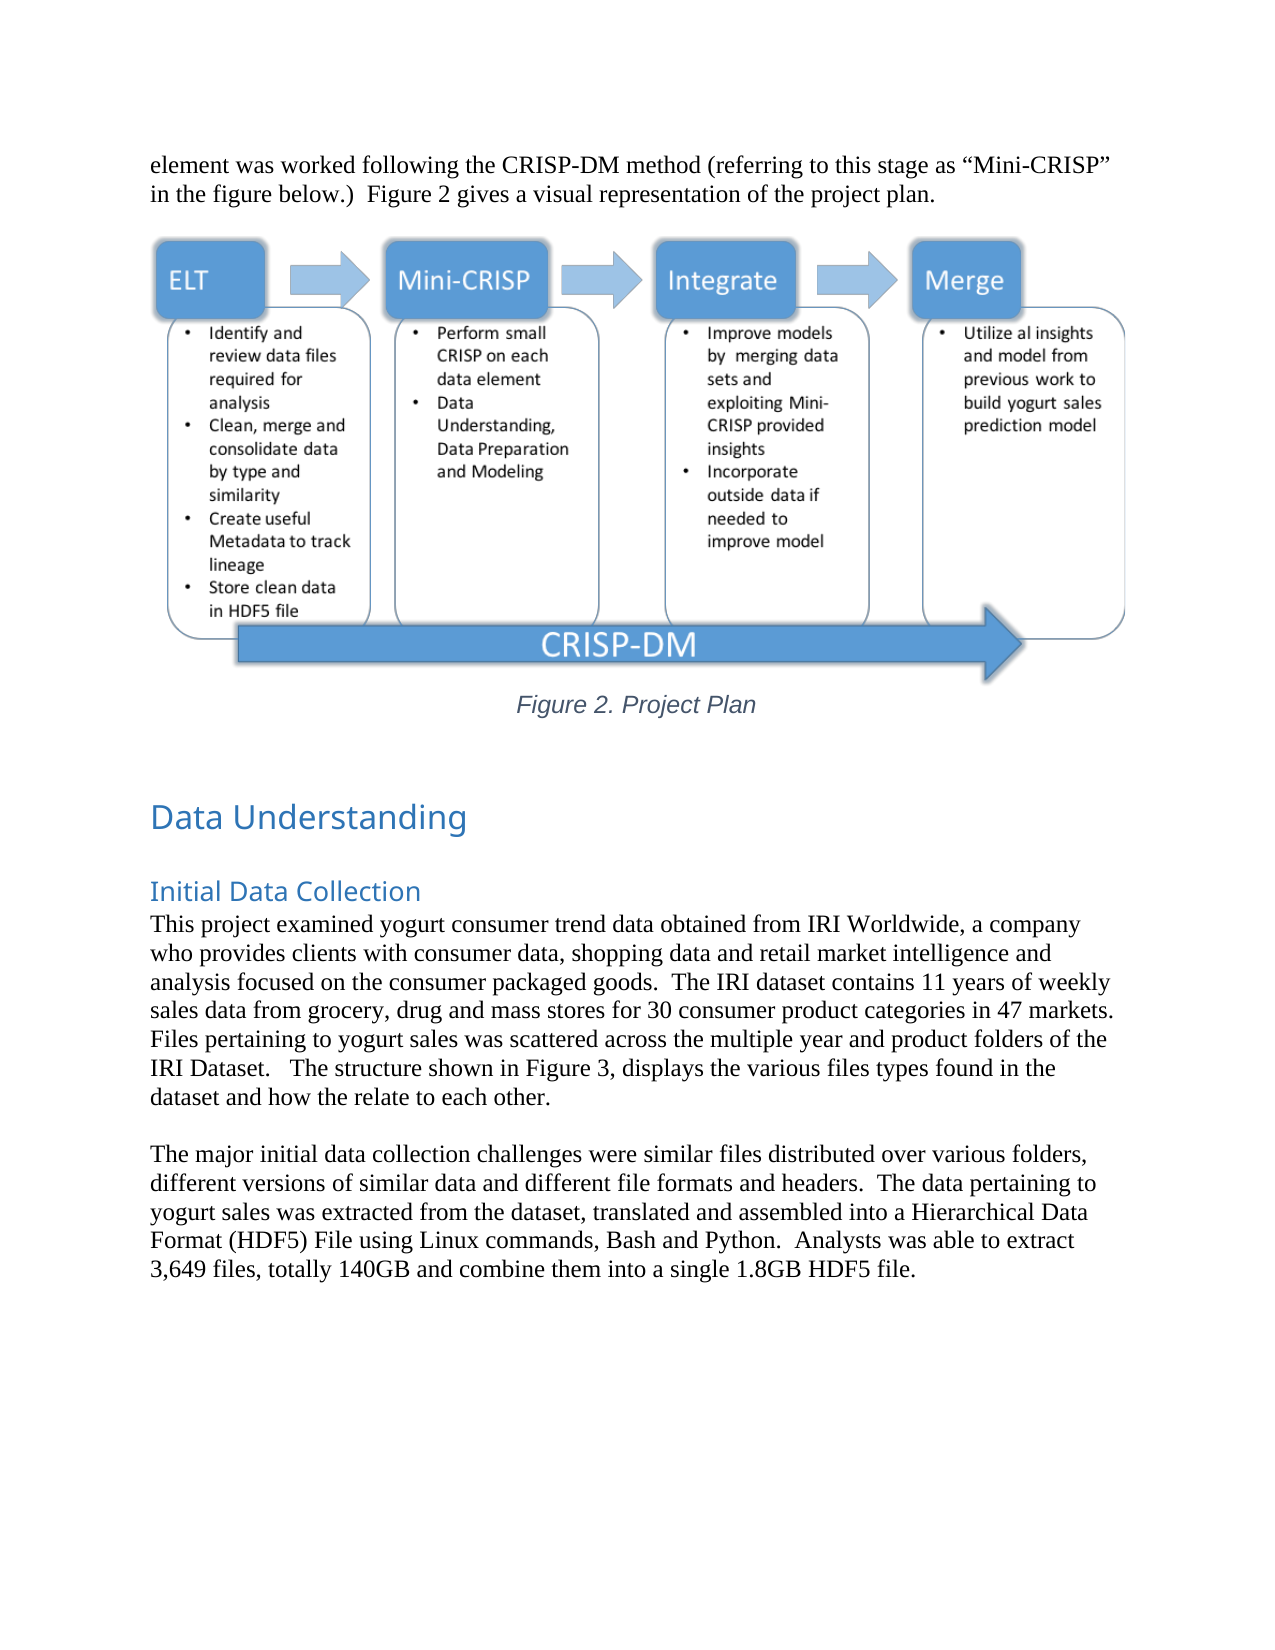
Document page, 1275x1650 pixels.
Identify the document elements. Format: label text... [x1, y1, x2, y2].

subtitle Initial Data Collection [150, 872, 1125, 909]
text This project examined yogurt consumer trend data obtained from IRI Worldwide, a company who provides clients with consumer data, shopping data and retail market intelligence and analysis focused on the consumer packaged goods. The IRI dataset contains 11 years of weekly sales data from grocery, drug and mass stores for 30 consumer product categories in 47 markets. Files pertaining to yogurt sales was scattered across the multiple year and product folders of the IRI Dataset. The structure shown in Figure 3, displays the various files types found in the dataset and how the relate to each other. [150, 909, 1125, 1110]
subtitle Data Understanding [150, 794, 1125, 839]
picture [150, 236, 1125, 691]
text Figure 2. Project Plan [150, 691, 1125, 719]
text The major initial data collection challenges were similar files distributed over various folders, different versions of similar data and different file formats and headers. The data pertaining to yogurt sales was extracted from the dataset, translated and assembled into a Hierarchical Data Format (HDF5) File using Linux commands, Bash and Python. Analysts was able to extract 3,649 files, totally 140GB and combine them into a single 1.8GB HDF5 file. [150, 1139, 1125, 1283]
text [150, 150, 1125, 207]
